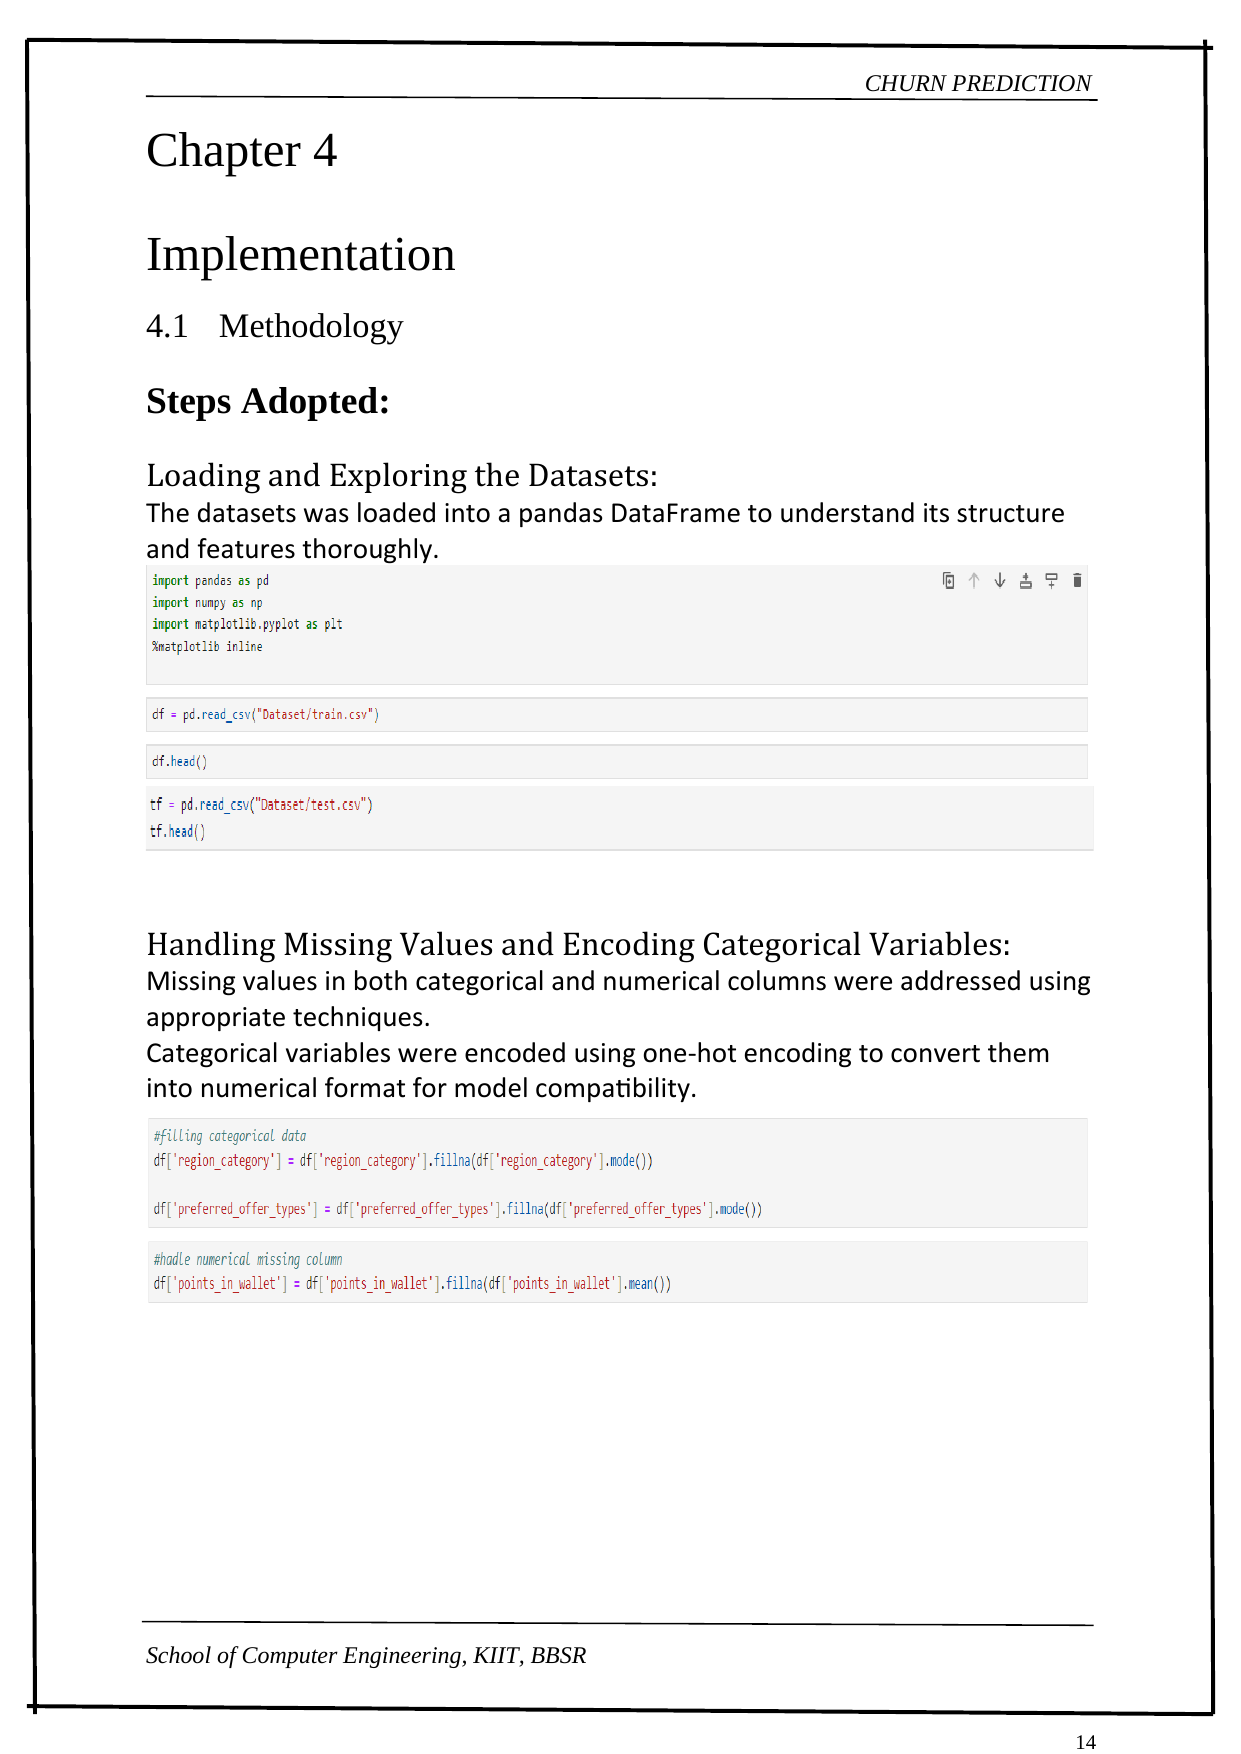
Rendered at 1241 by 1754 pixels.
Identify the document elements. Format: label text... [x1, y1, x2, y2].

text Steps Adopted: [146, 378, 1096, 421]
text Implementation [146, 225, 1096, 281]
text Chapter 4 [146, 120, 1096, 177]
text Loading and Exploring the Datasets: [146, 455, 1096, 494]
text Handling Missing Values and Encoding Categorical Variables: [146, 923, 1096, 962]
picture [145, 1105, 1094, 1310]
text Categorical variables were encoded using one-hot encoding to convert them into numerical format for model compatibility. [146, 1034, 1096, 1105]
text CHURN PREDICTION [146, 69, 1094, 96]
text The datasets was loaded into a pandas DataFrame to understand its structure and features thoroughly. [146, 494, 1096, 565]
text 4.1 Methodology [146, 305, 1096, 345]
text Missing values in both categorical and numerical columns were addressed using appropriate techniques. [146, 962, 1096, 1034]
picture [145, 565, 1094, 857]
text School of Computer Engineering, KIIT, BBSR [146, 1642, 1096, 1669]
